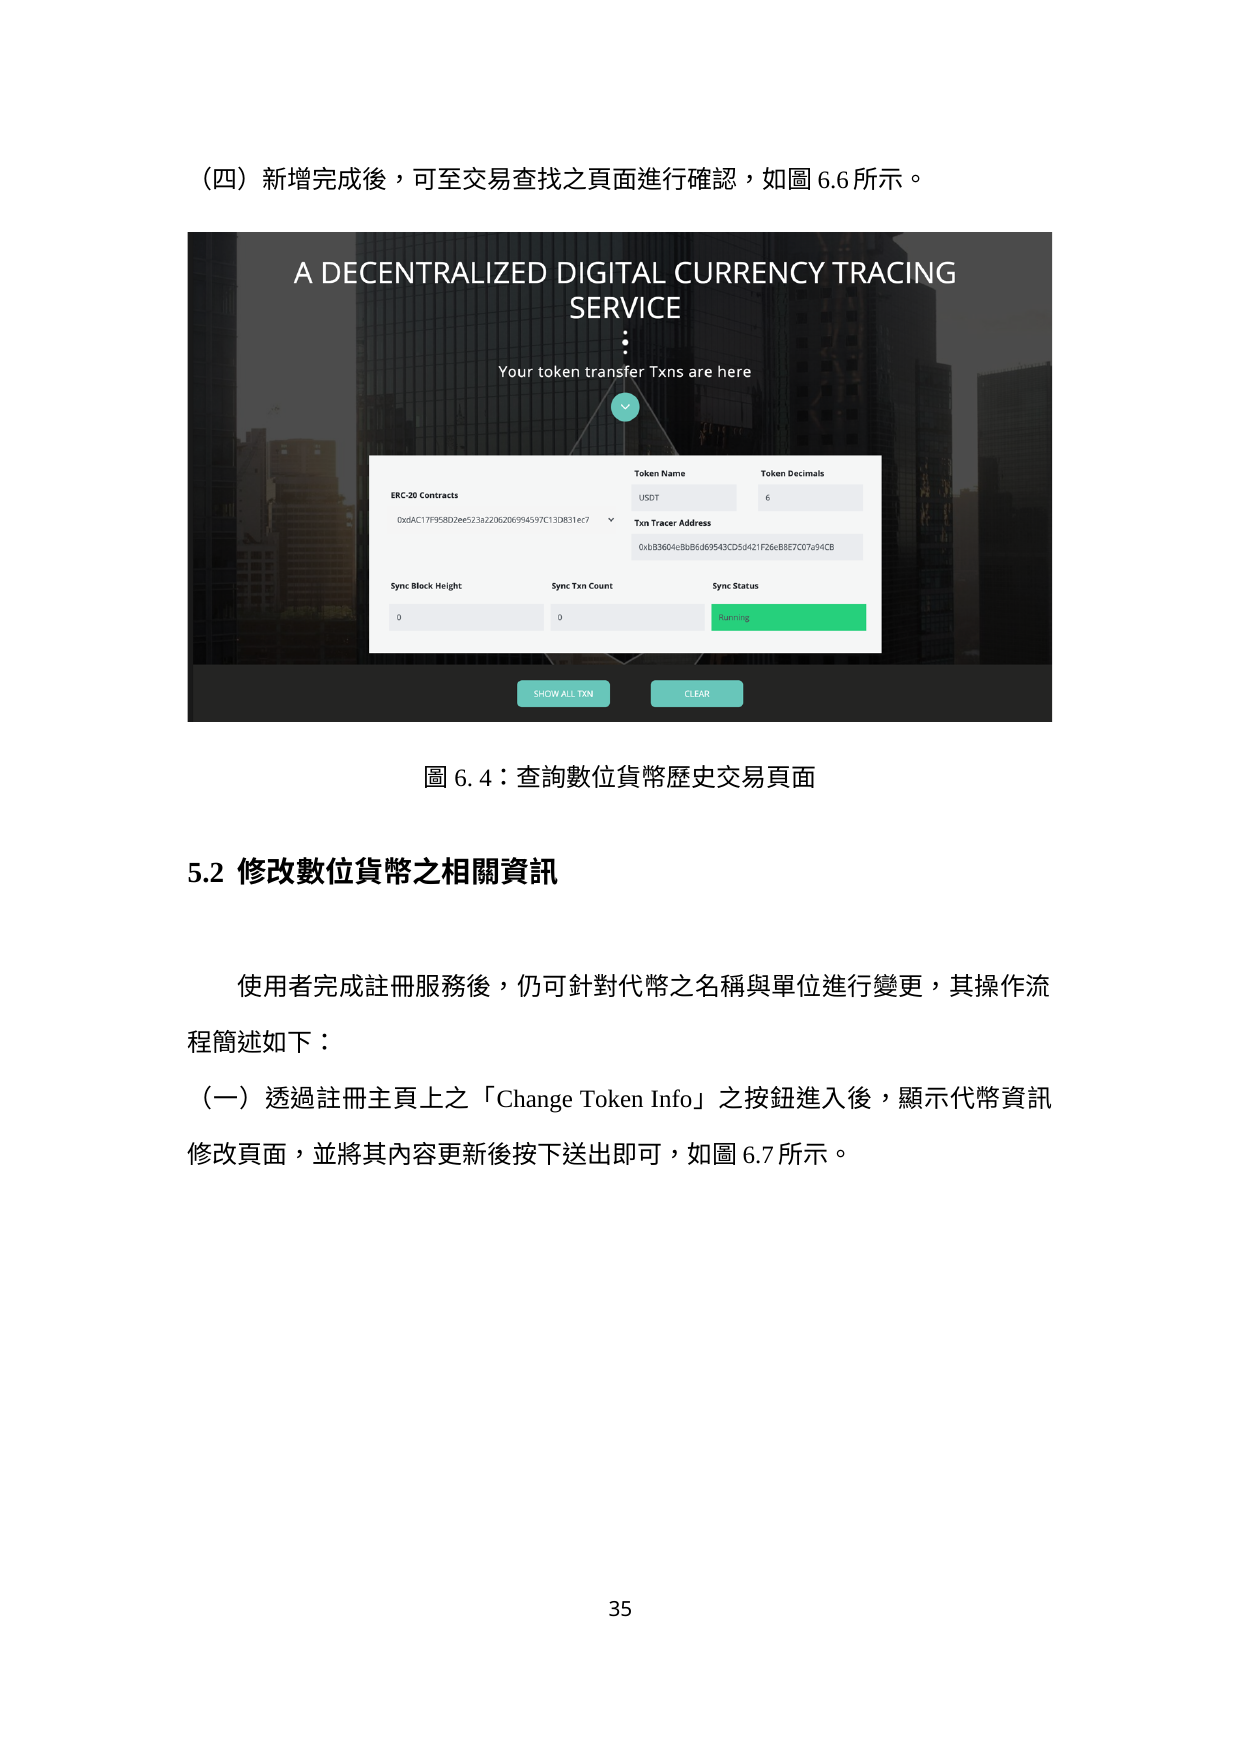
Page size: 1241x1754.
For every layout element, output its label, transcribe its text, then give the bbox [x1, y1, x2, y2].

text （四）新增完成後，可至交易查找之頁面進行確認，如圖6.6所示。 [187, 159, 1053, 197]
picture [187, 232, 1053, 722]
text 使用者完成註冊服務後，仍可針對代幣之名稱與單位進行變更，其操作流程簡述如下： [187, 966, 1053, 1059]
text （一）透過註冊主頁上之「Change Token Info」之按鈕進入後，顯示代幣資訊修改頁面，並將其內容更新後按下送出即可，如圖6.7所示。 [187, 1077, 1053, 1171]
subtitle 5.2 修改數位貨幣之相關資訊 [187, 832, 1053, 907]
